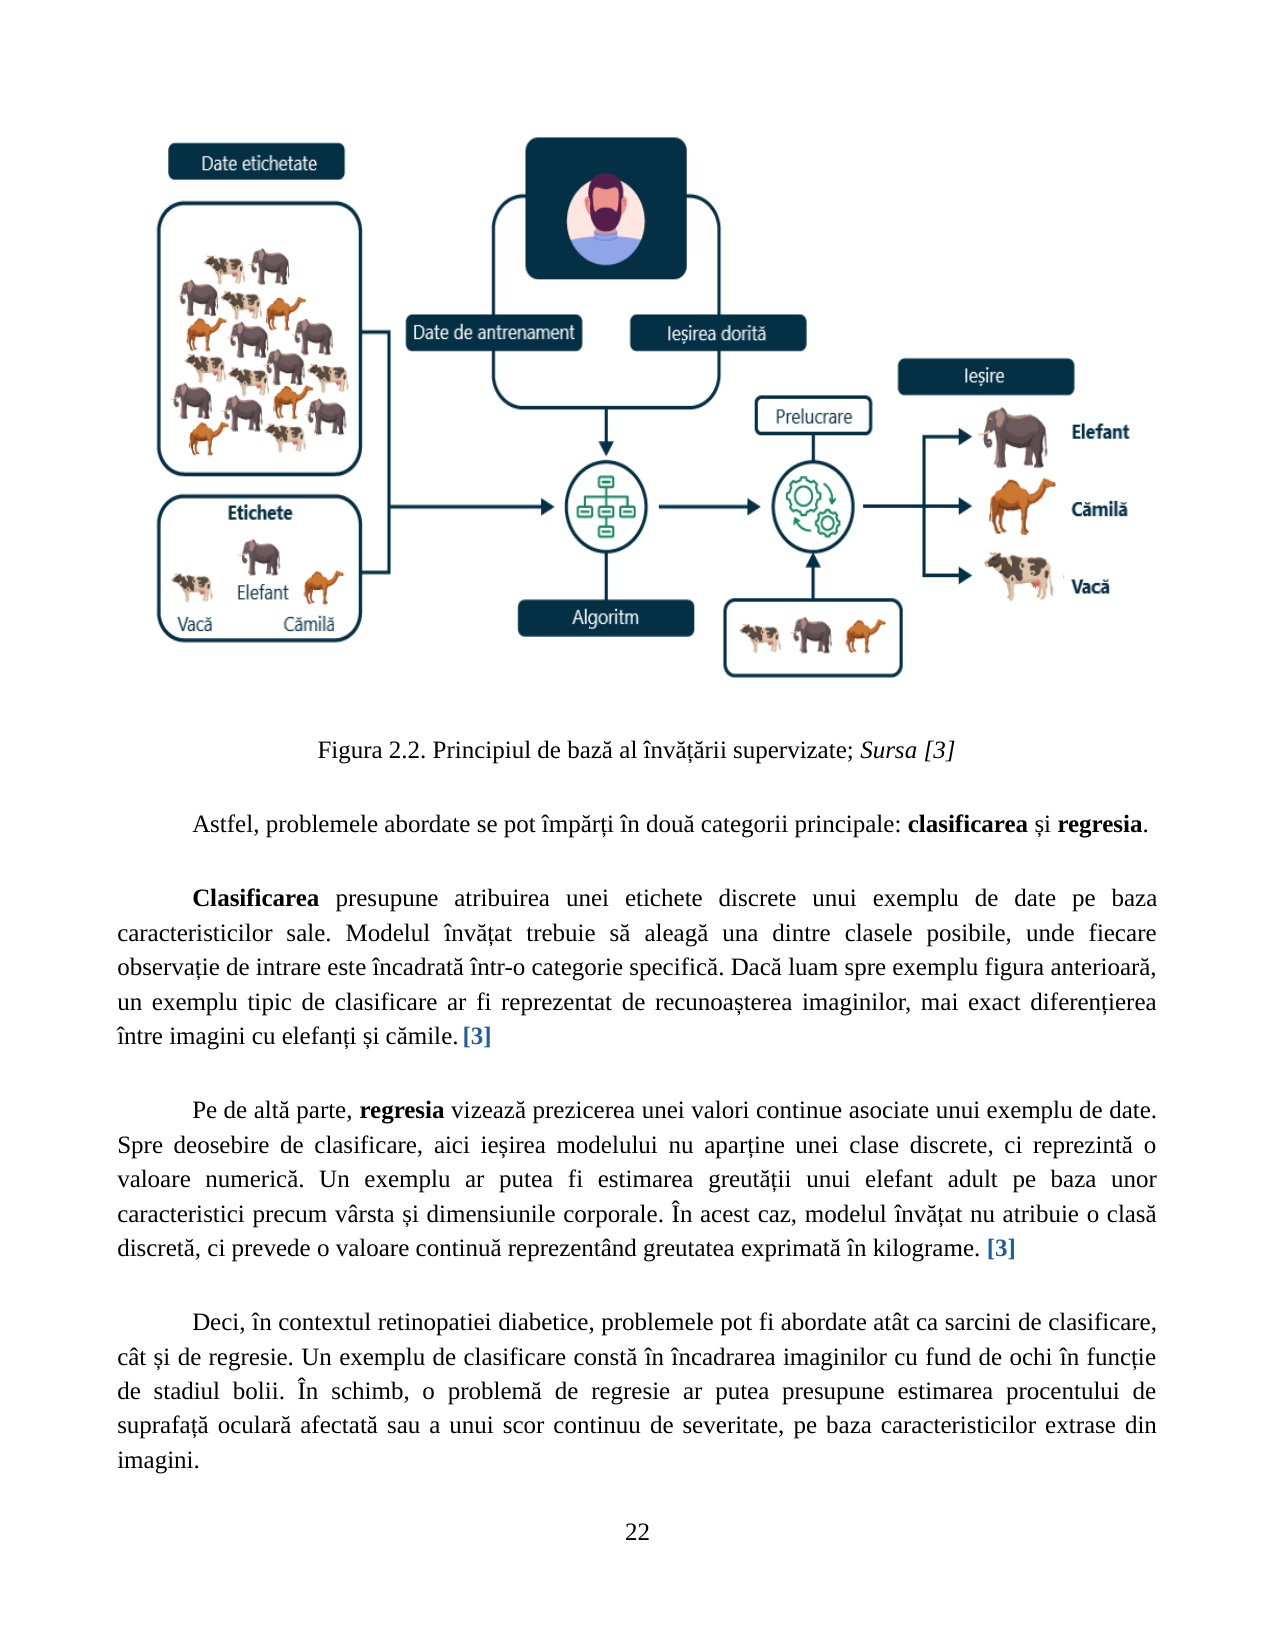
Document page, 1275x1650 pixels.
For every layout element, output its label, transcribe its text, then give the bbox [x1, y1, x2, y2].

text Figura 2.2. Principiul de bază al învățării supervizate; Sursa [3] [117, 735, 1158, 764]
text Deci, în contextul retinopatiei diabetice, problemele pot fi abordate atât ca sarcini de clasificare, cât și de regresie. Un exemplu de clasificare constă în încadrarea imaginilor cu fund de ochi în funcție de stadiul bolii. În schimb, o problemă de regresie ar putea presupune estimarea procentului de suprafață oculară afectată sau a unui scor continuu de severitate, pe baza caracteristicilor extrase din imagini. [117, 1307, 1158, 1474]
text Clasificarea presupune atribuirea unei etichete discrete unui exemplu de date pe baza caracteristicilor sale. Modelul învățat trebuie să aleagă una dintre clasele posibile, unde fiecare observație de intrare este încadrată într-o categorie specifică. Dacă luam spre exemplu figura anterioară, un exemplu tipic de clasificare ar fi reprezentat de recunoașterea imaginilor, mai exact diferențierea între imagini cu elefanți și cămile. [3] [117, 883, 1158, 1050]
picture [117, 117, 1158, 691]
text Pe de altă parte, regresia vizează prezicerea unei valori continue asociate unui exemplu de date. Spre deosebire de clasificare, aici ieșirea modelului nu aparține unei clase discrete, ci reprezintă o valoare numerică. Un exemplu ar putea fi estimarea greutății unui elefant adult pe baza unor caracteristici precum vârsta și dimensiunile corporale. În acest caz, modelul învățat nu atribuie o clasă discretă, ci prevede o valoare continuă reprezentând greutatea exprimată în kilograme. [3] [117, 1095, 1158, 1262]
text Astfel, problemele abordate se pot împărți în două categorii principale: clasificarea și regresia. [117, 809, 1158, 838]
